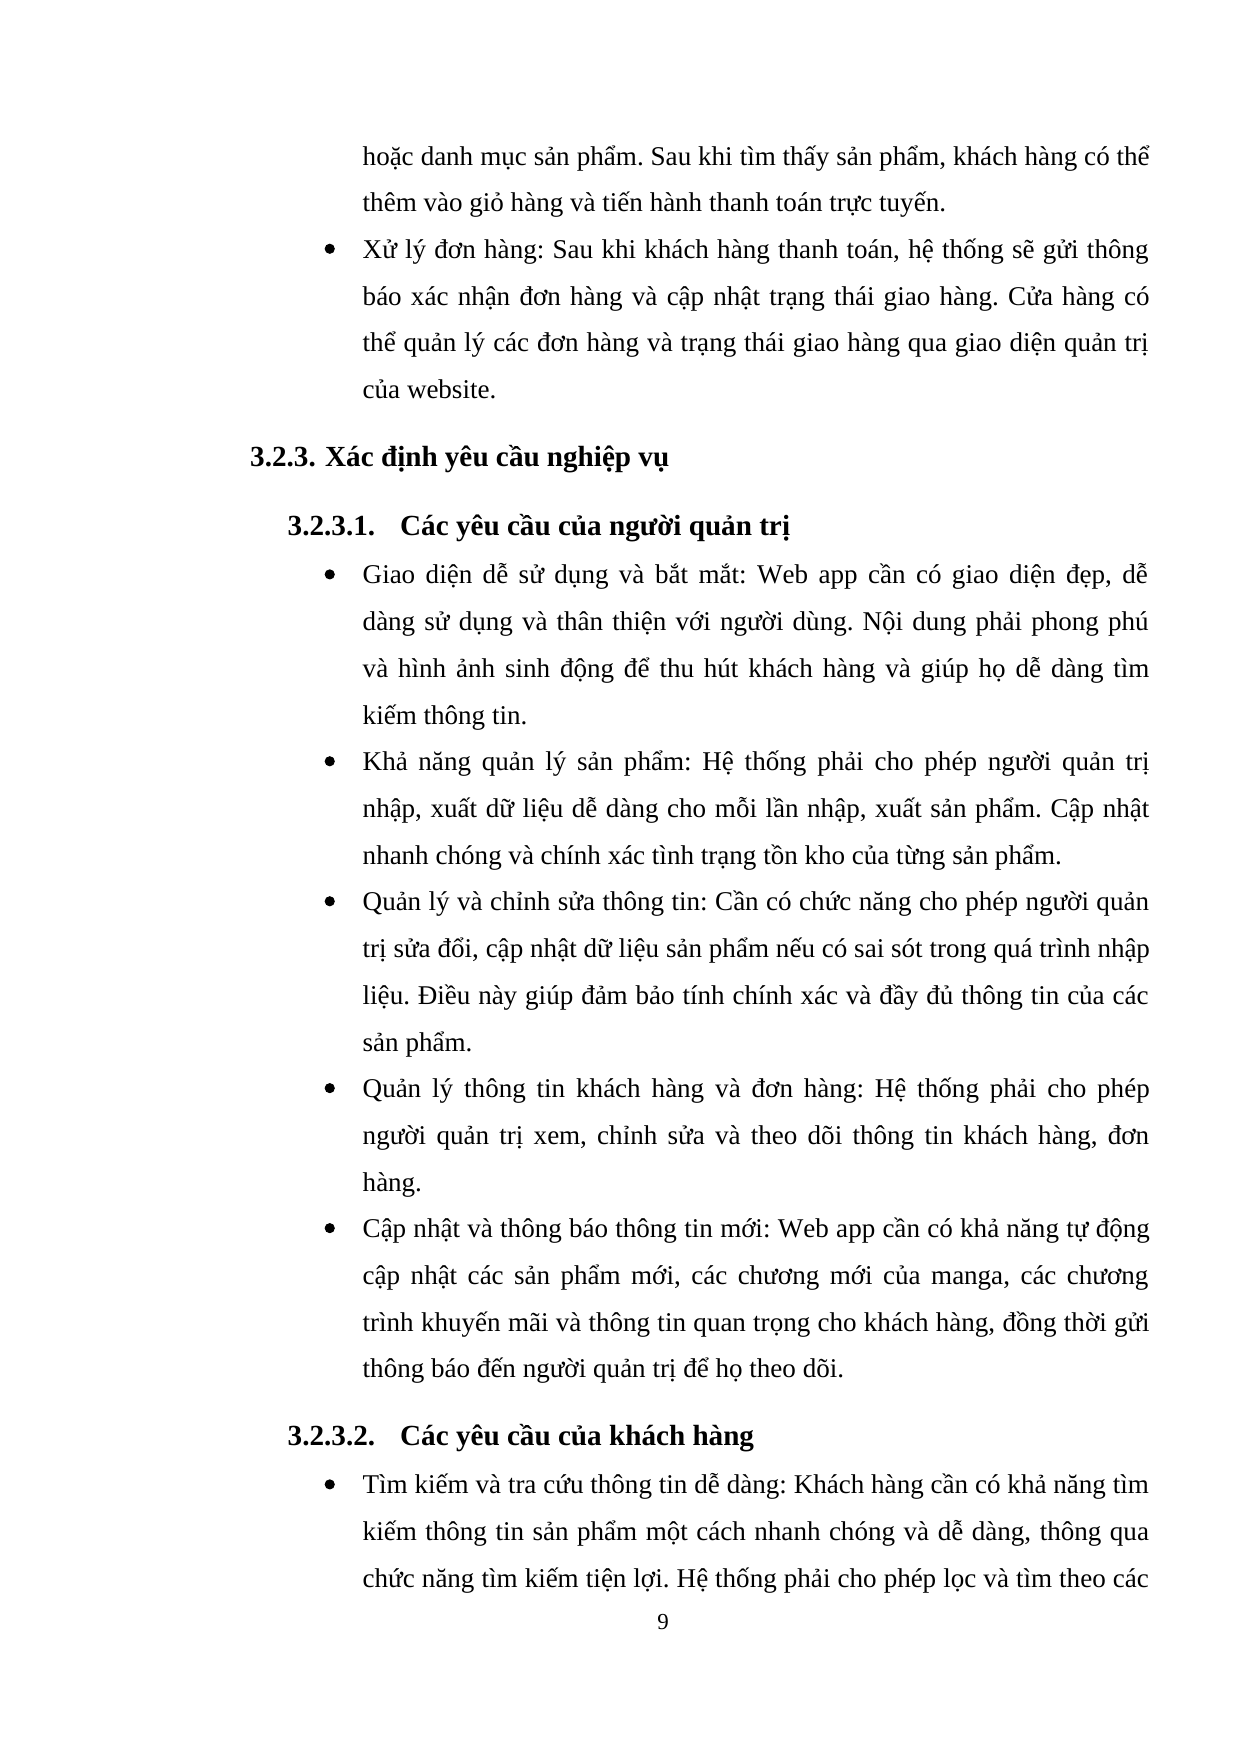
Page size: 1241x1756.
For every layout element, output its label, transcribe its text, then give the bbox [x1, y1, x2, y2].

list Quản lý thông tin khách hàng và đơn hàng: Hệ thống phải cho phép người quản trị xem, chỉnh sửa và theo dõi thông tin khách hàng, đơn hàng. [325, 1072, 1151, 1197]
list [325, 139, 1151, 217]
subtitle Các yêu cầu của khách hàng [287, 1418, 1151, 1452]
list Xử lý đơn hàng: Sau khi khách hàng thanh toán, hệ thống sẽ gửi thông báo xác nhận đơn hàng và cập nhật trạng thái giao hàng. Cửa hàng có thể quản lý các đơn hàng và trạng thái giao hàng qua giao diện quản trị của website. [325, 233, 1151, 404]
subtitle Các yêu cầu của người quản trị [287, 508, 1151, 542]
list Giao diện dễ sử dụng và bắt mắt: Web app cần có giao diện đẹp, dễ dàng sử dụng và thân thiện với người dùng. Nội dung phải phong phú và hình ảnh sinh động để thu hút khách hàng và giúp họ dễ dàng tìm kiếm thông tin. [325, 559, 1151, 730]
list Quản lý và chỉnh sửa thông tin: Cần có chức năng cho phép người quản trị sửa đổi, cập nhật dữ liệu sản phẩm nếu có sai sót trong quá trình nhập liệu. Điều này giúp đảm bảo tính chính xác và đầy đủ thông tin của các sản phẩm. [325, 886, 1151, 1057]
subtitle Xác định yêu cầu nghiệp vụ [250, 439, 1151, 472]
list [325, 1469, 1151, 1593]
list Cập nhật và thông báo thông tin mới: Web app cần có khả năng tự động cập nhật các sản phẩm mới, các chương mới của manga, các chương trình khuyến mãi và thông tin quan trọng cho khách hàng, đồng thời gửi thông báo đến người quản trị để họ theo dõi. [325, 1212, 1151, 1384]
list Khả năng quản lý sản phẩm: Hệ thống phải cho phép người quản trị nhập, xuất dữ liệu dễ dàng cho mỗi lần nhập, xuất sản phẩm. Cập nhật nhanh chóng và chính xác tình trạng tồn kho của từng sản phẩm. [325, 745, 1151, 870]
